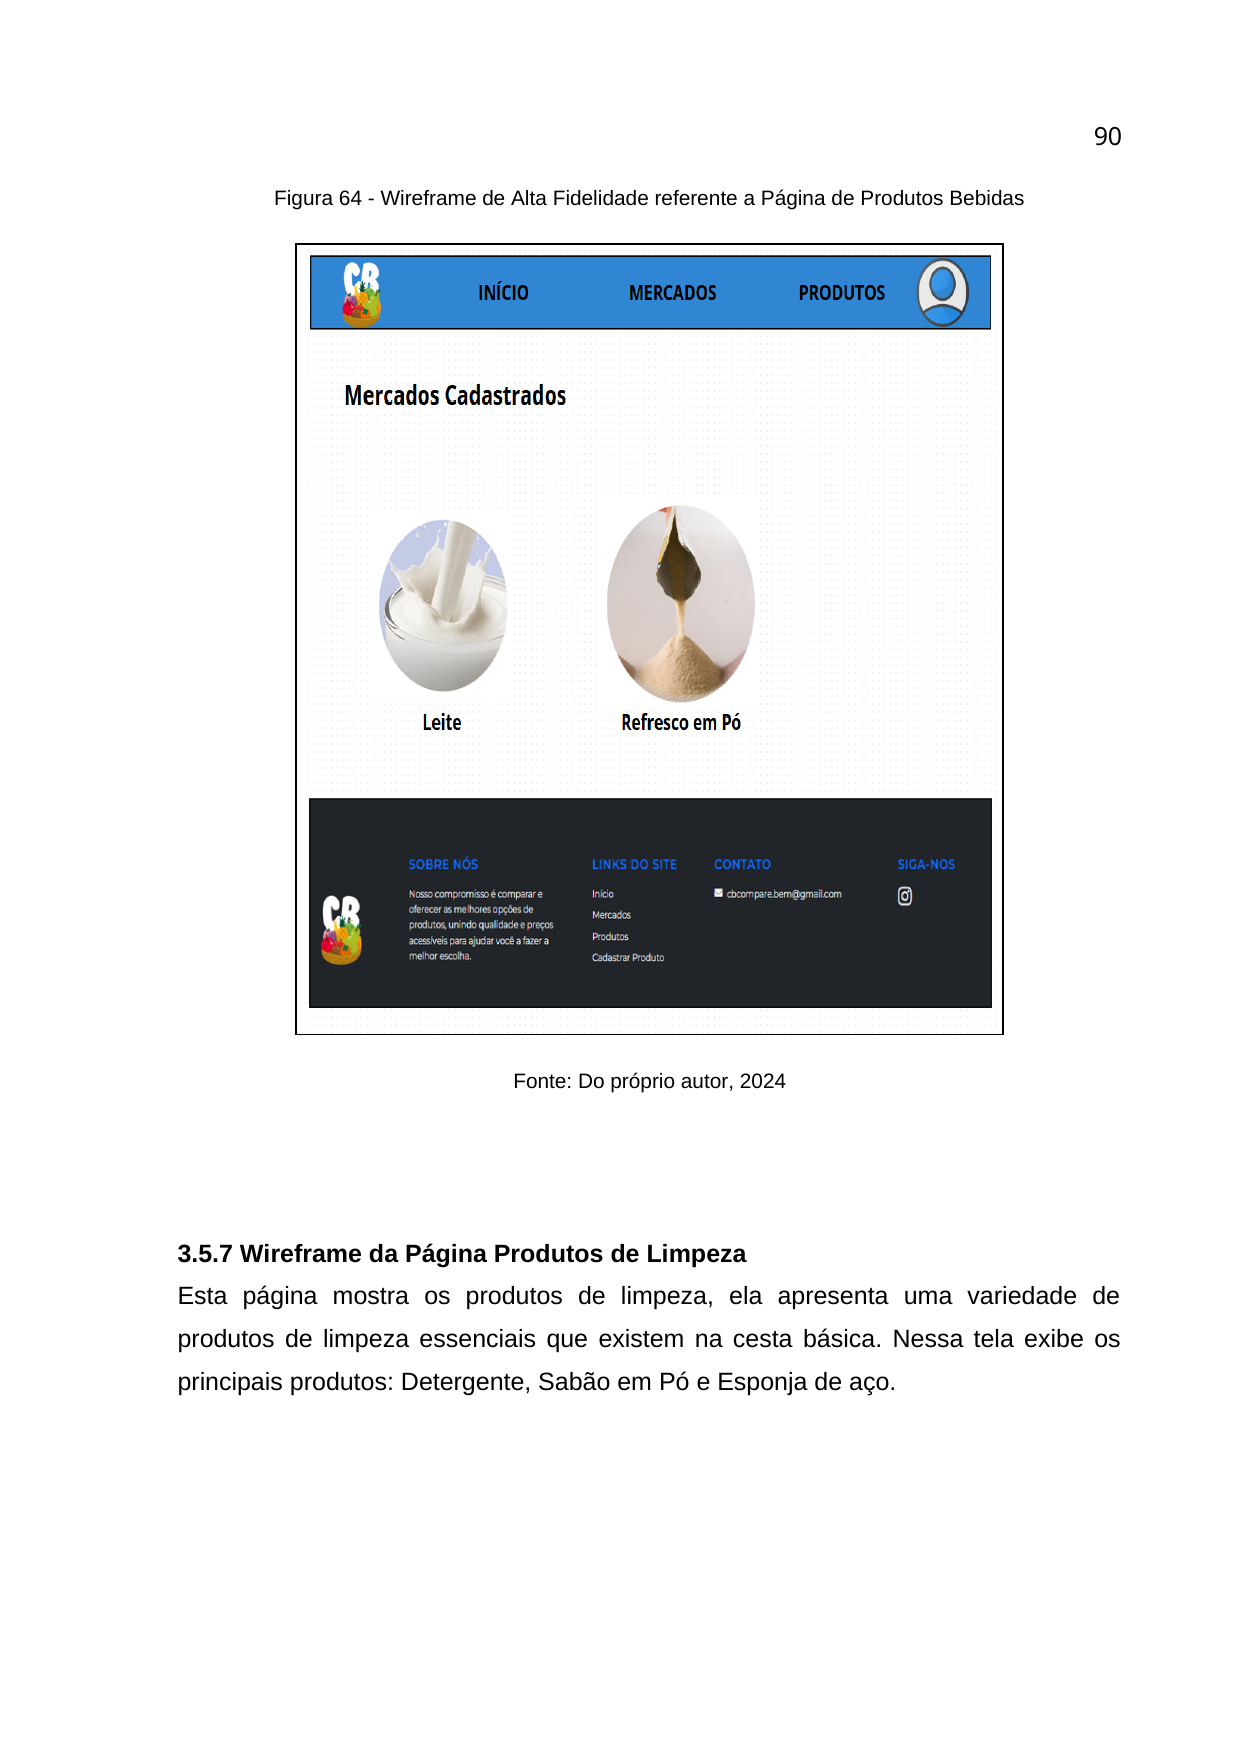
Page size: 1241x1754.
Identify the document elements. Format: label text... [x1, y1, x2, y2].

text Fonte: Do próprio autor, 2024 [177, 1069, 1122, 1093]
text 3.5.7 Wireframe da Página Produtos de Limpeza [177, 1239, 1122, 1268]
picture [297, 245, 1002, 1034]
text Figura 64 - Wireframe de Alta Fidelidade referente a Página de Produtos Bebidas [177, 186, 1122, 210]
text Esta página mostra os produtos de limpeza, ela apresenta uma variedade de produtos de limpeza essenciais que existem na cesta básica. Nessa tela exibe os principais produtos: Detergente, Sabão em Pó e Esponja de aço. [177, 1281, 1122, 1396]
